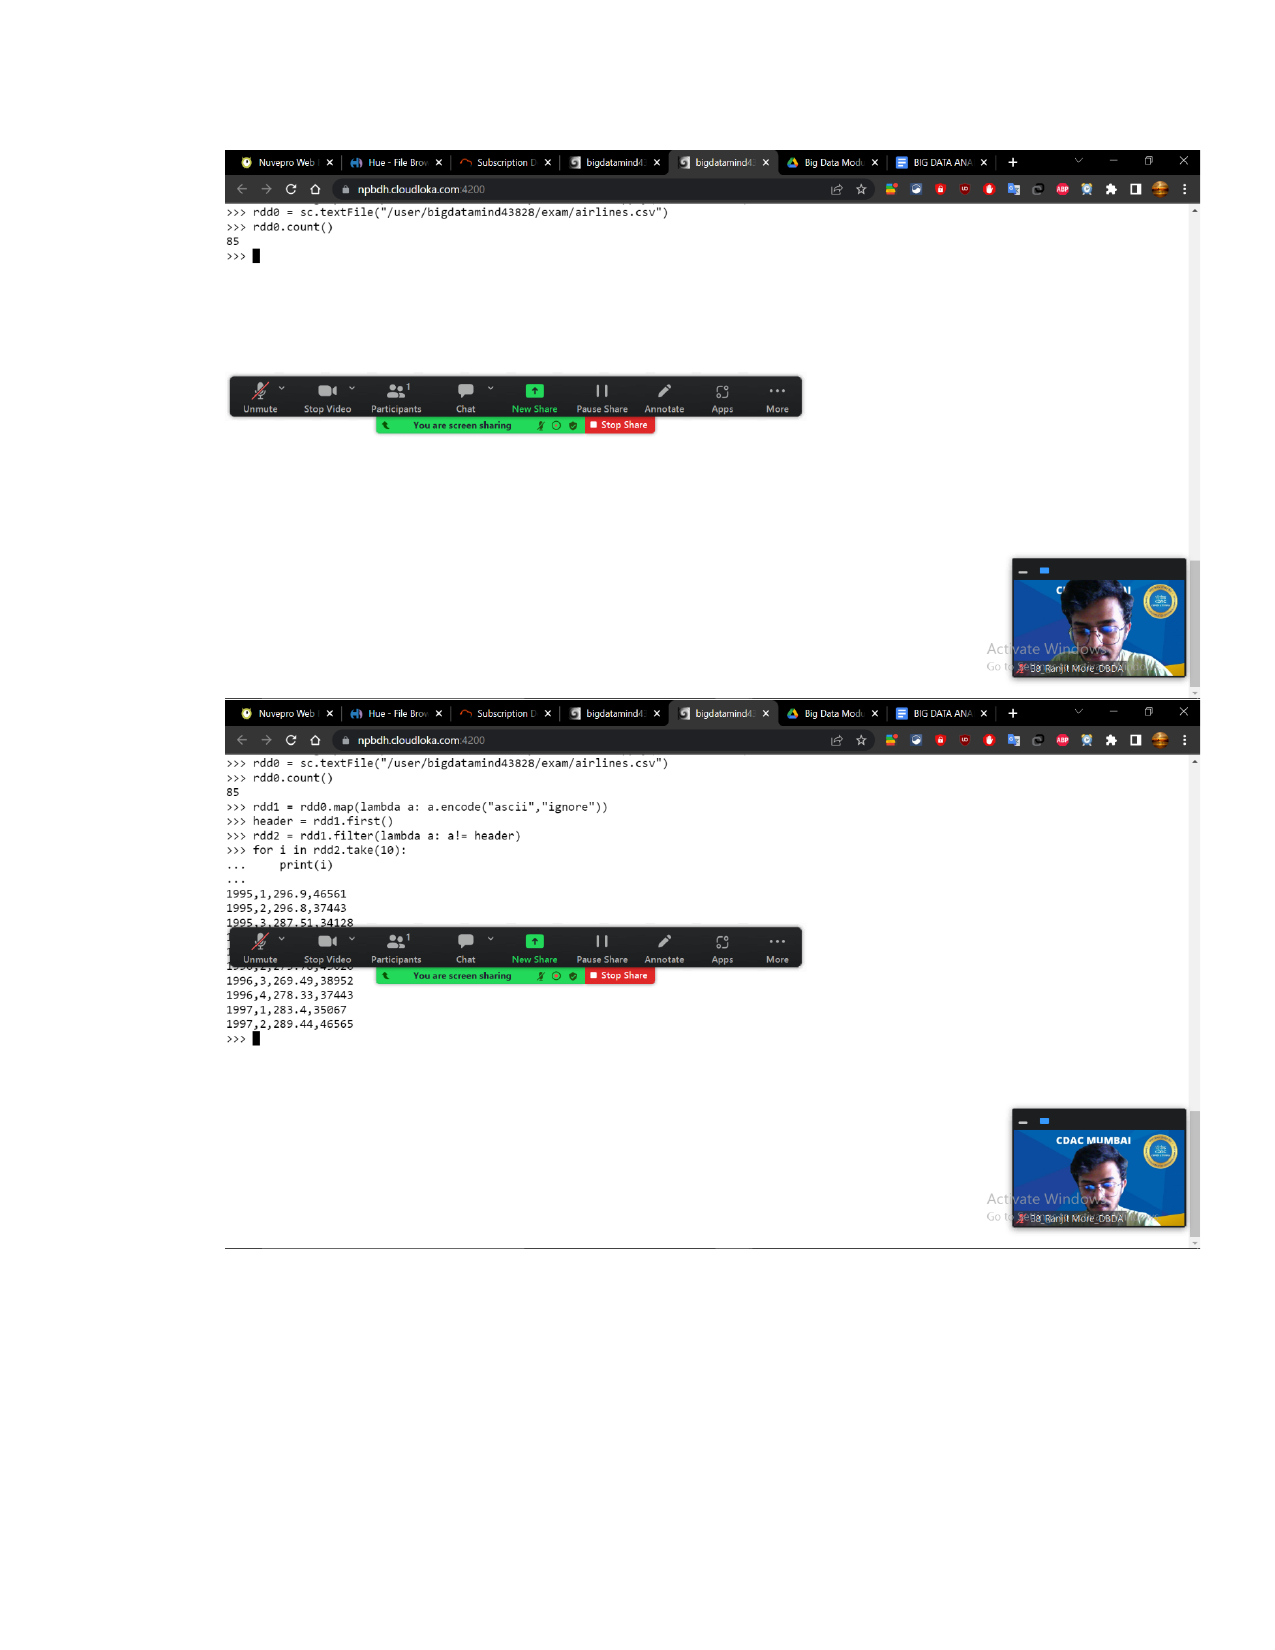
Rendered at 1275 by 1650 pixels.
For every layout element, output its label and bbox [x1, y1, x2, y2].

picture [225, 150, 1200, 699]
picture [225, 700, 1200, 1249]
